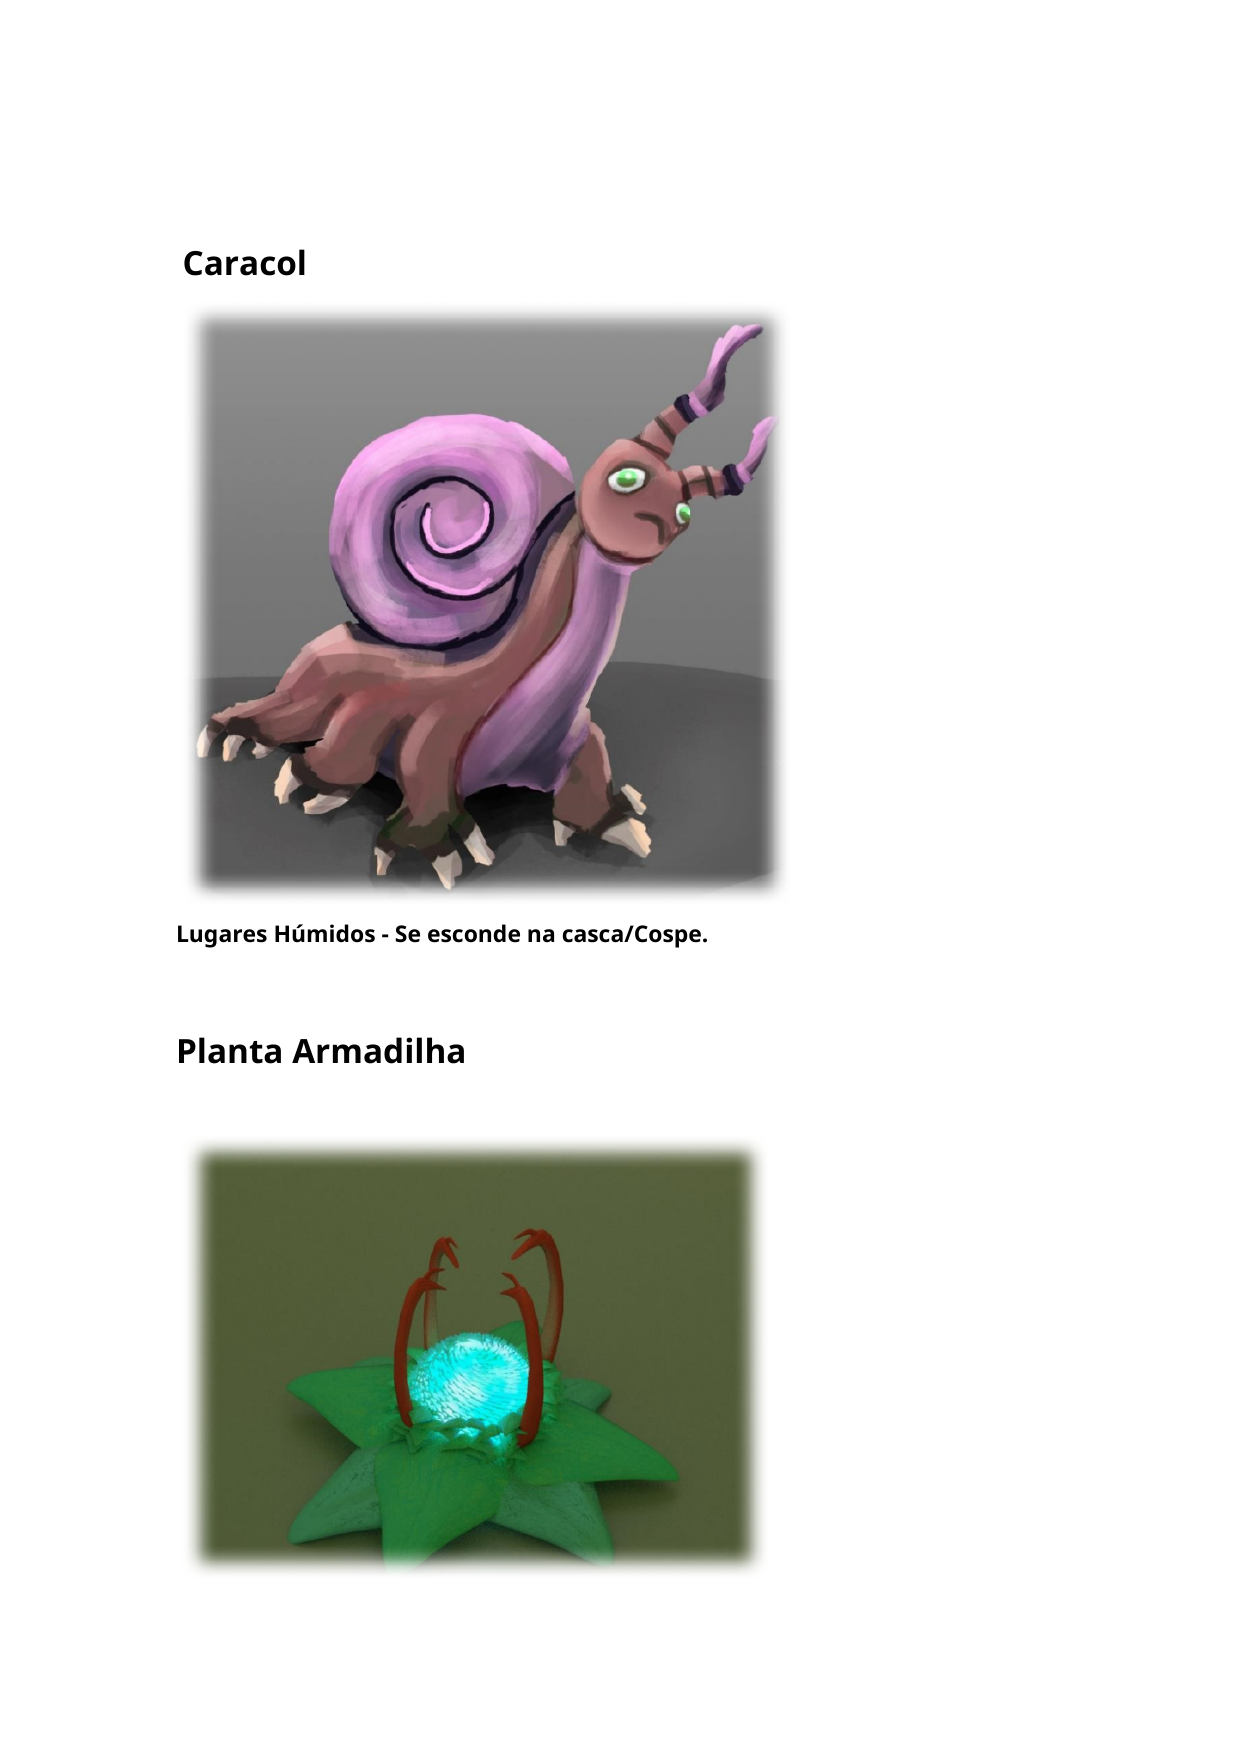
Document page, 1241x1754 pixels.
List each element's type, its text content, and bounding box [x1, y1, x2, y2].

picture [211, 1163, 740, 1551]
picture [212, 330, 762, 876]
subtitle Caracol [177, 240, 745, 286]
subtitle Planta Armadilha [176, 1028, 745, 1073]
text Lugares Húmidos - Se esconde na casca/Cospe. [176, 918, 1065, 949]
